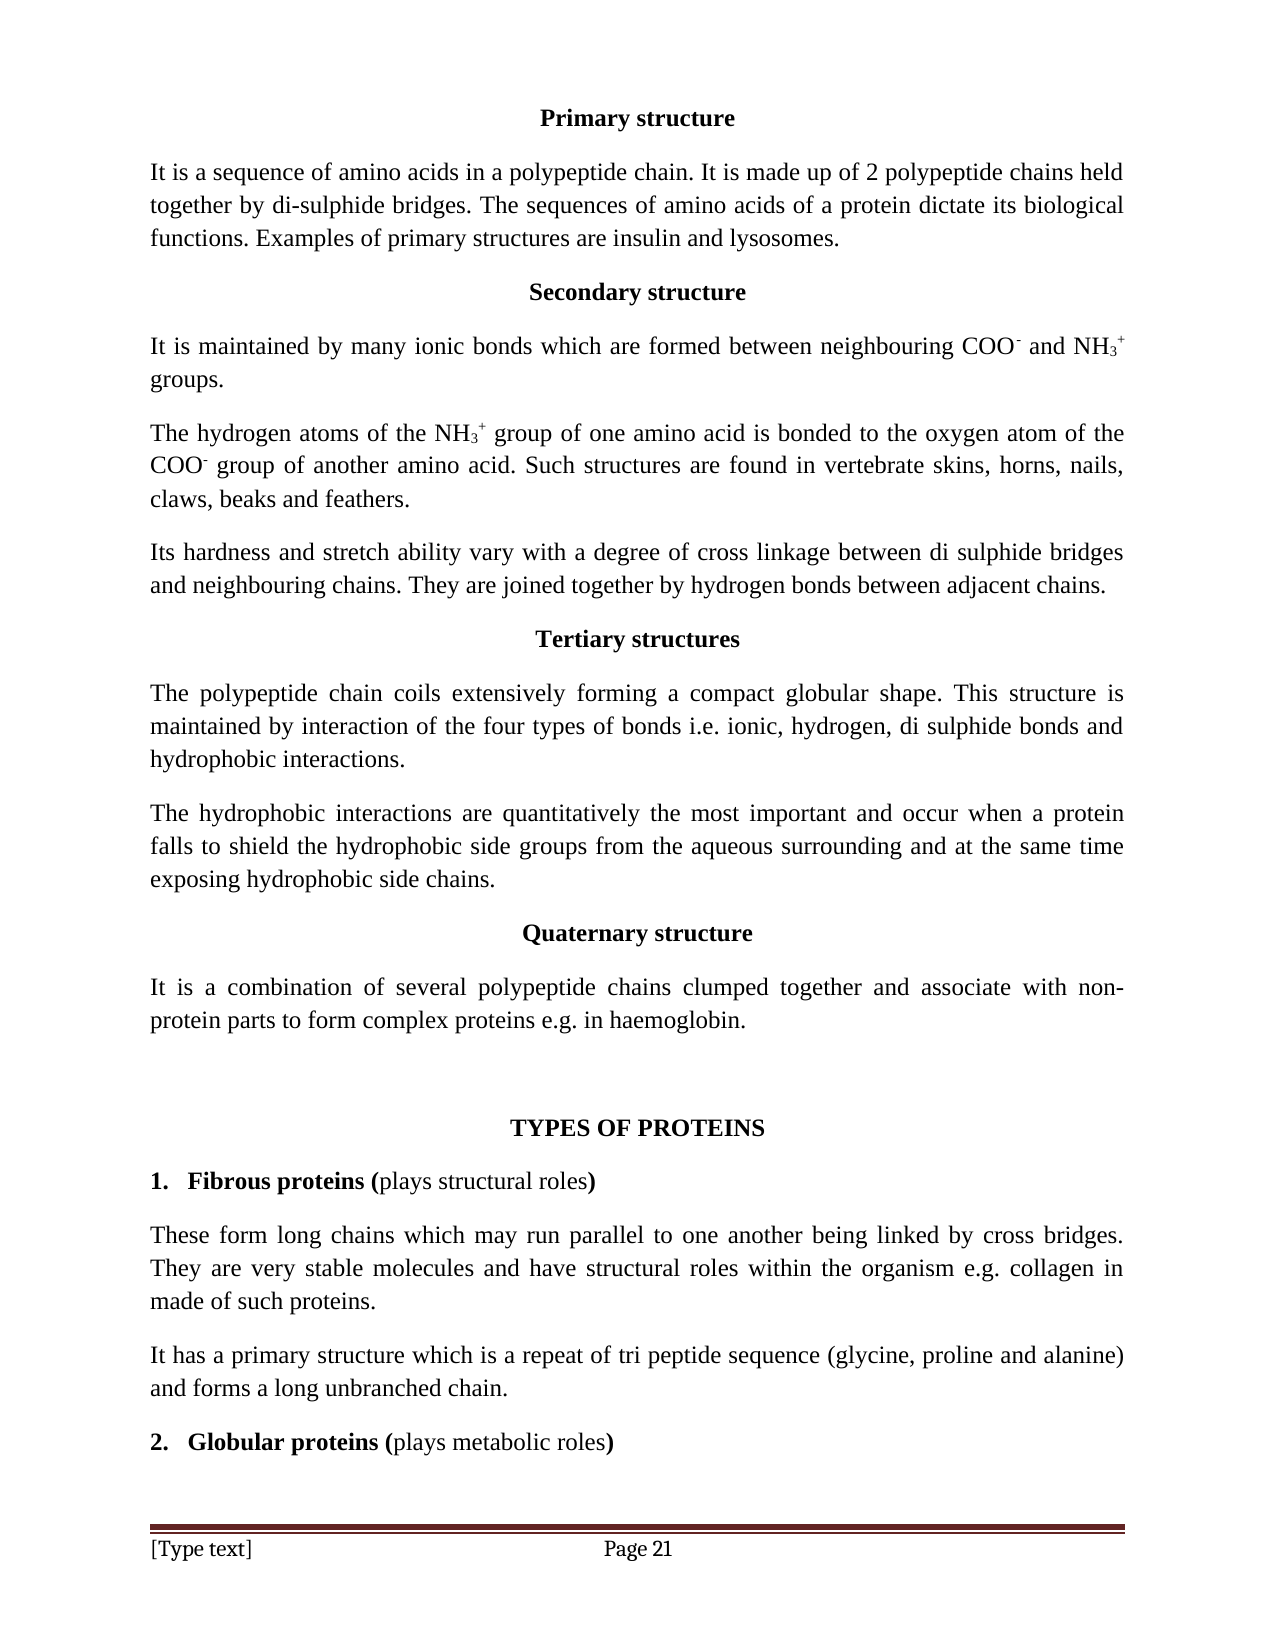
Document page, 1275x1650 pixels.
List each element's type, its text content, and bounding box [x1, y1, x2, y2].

list Globular proteins (plays metabolic roles) [150, 1427, 1125, 1456]
text TYPES OF PROTEINS [150, 1113, 1125, 1141]
text Secondary structure [150, 277, 1125, 306]
text It is a sequence of amino acids in a polypeptide chain. It is made up of 2 polypeptide chains held together by di-sulphide bridges. The sequences of amino acids of a protein dictate its biological functions. Examples of primary structures are insulin and lysosomes. [150, 157, 1125, 252]
text It is maintained by many ionic bonds which are formed between neighbouring COO- and NH3+ groups. [150, 331, 1125, 392]
text These form long chains which may run parallel to one another being linked by cross bridges. They are very stable molecules and have structural roles within the organism e.g. collagen in made of such proteins. [150, 1220, 1125, 1315]
list Fibrous proteins (plays structural roles) [150, 1166, 1125, 1195]
text The hydrophobic interactions are quantitatively the most important and occur when a protein falls to shield the hydrophobic side groups from the aqueous surrounding and at the same time exposing hydrophobic side chains. [150, 798, 1125, 893]
text Its hardness and stretch ability vary with a degree of cross linkage between di sulphide bridges and neighbouring chains. They are joined together by hydrogen bonds between adjacent chains. [150, 537, 1125, 599]
text The polypeptide chain coils extensively forming a compact globular shape. This structure is maintained by interaction of the four types of bonds i.e. ionic, hydrogen, di sulphide bonds and hydrophobic interactions. [150, 678, 1125, 773]
text It has a primary structure which is a repeat of tri peptide sequence (glycine, proline and alanine) and forms a long unbranched chain. [150, 1340, 1125, 1402]
text It is a combination of several polypeptide chains clumped together and associate with non-protein parts to form complex proteins e.g. in haemoglobin. [150, 972, 1125, 1034]
text Quaternary structure [150, 918, 1125, 947]
text Primary structure [150, 103, 1125, 132]
text Tertiary structures [150, 624, 1125, 653]
text The hydrogen atoms of the NH3+ group of one amino acid is bonded to the oxygen atom of the COO- group of another amino acid. Such structures are found in vertebrate skins, horns, nails, claws, beaks and feathers. [150, 418, 1125, 512]
